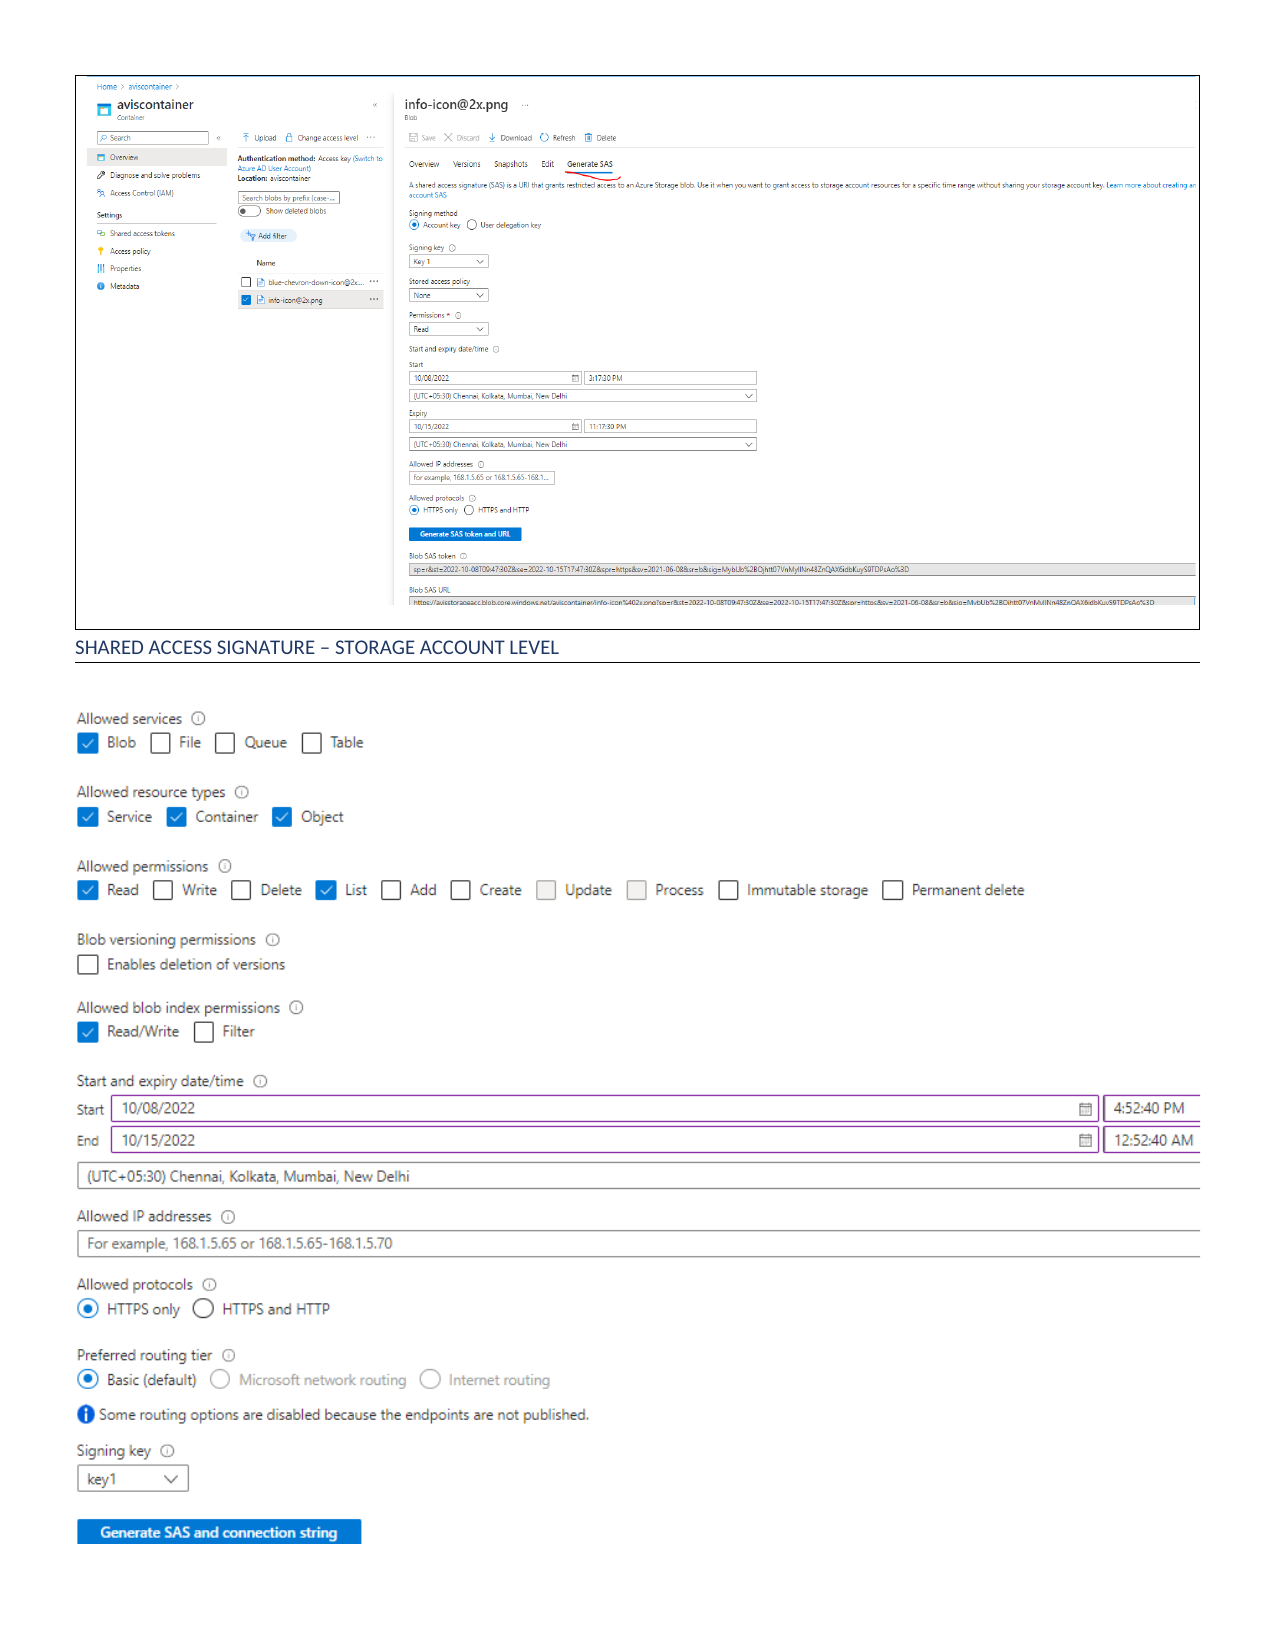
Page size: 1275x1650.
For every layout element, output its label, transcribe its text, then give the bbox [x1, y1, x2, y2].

picture [75, 693, 1200, 1544]
subtitle SHARED ACCESS SIGNATURE – STORAGE ACCOUNT LEVEL [75, 634, 1200, 662]
picture [86, 76, 1196, 605]
table_cell [76, 76, 1199, 629]
